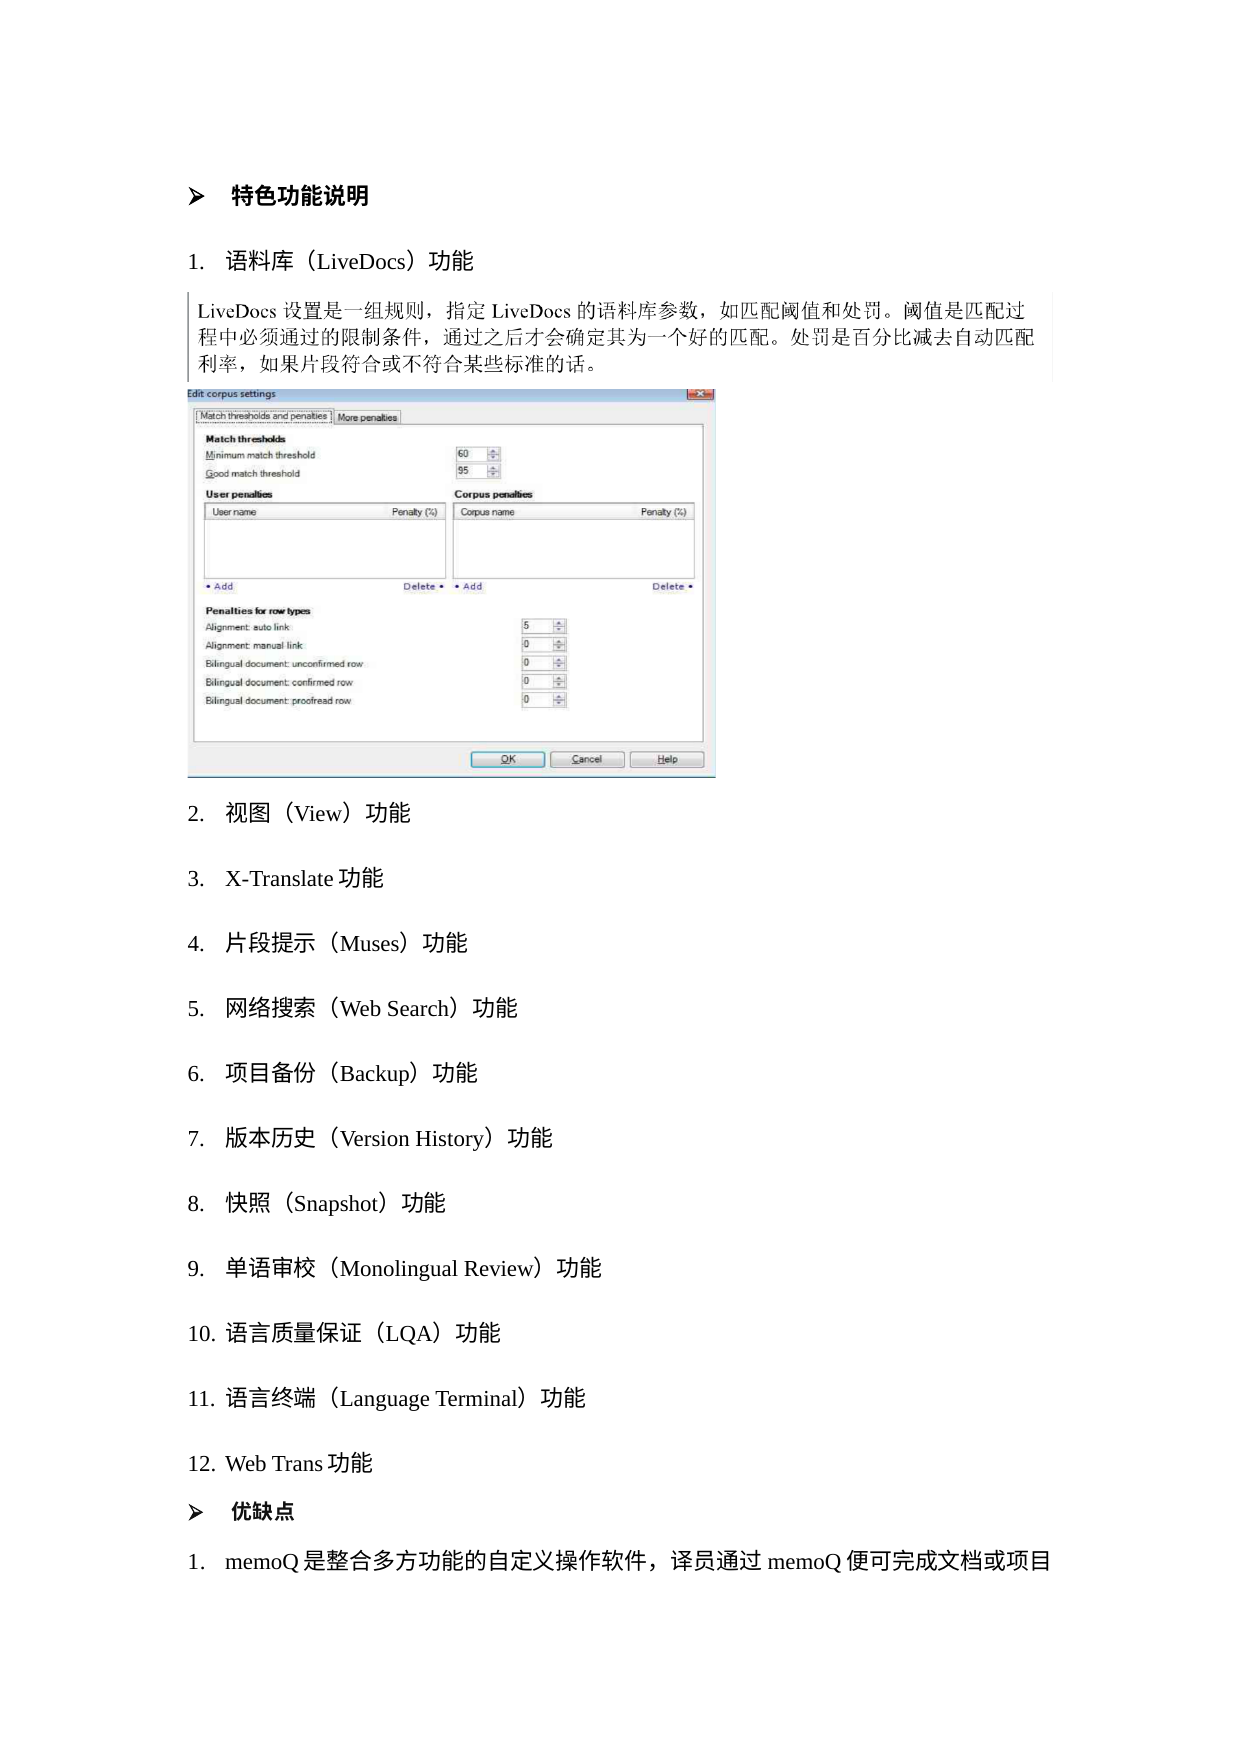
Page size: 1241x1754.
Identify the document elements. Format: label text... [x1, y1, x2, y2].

picture [187, 389, 716, 778]
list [187, 1527, 1053, 1592]
list 语言终端（Language Terminal）功能 [187, 1364, 1053, 1429]
list 语料库（LiveDocs）功能 [187, 227, 1053, 292]
list 项目备份（Backup）功能 [187, 1039, 1053, 1104]
list 特色功能说明 [187, 162, 1053, 227]
list 单语审校（Monolingual Review）功能 [187, 1234, 1053, 1299]
list 片段提示（Muses）功能 [187, 909, 1053, 974]
list 快照（Snapshot）功能 [187, 1169, 1053, 1234]
list 版本历史（Version History）功能 [187, 1104, 1053, 1169]
list 优缺点 [187, 1494, 1053, 1527]
list 语言质量保证（LQA）功能 [187, 1299, 1053, 1364]
list Web Trans功能 [187, 1429, 1053, 1494]
list 视图（View）功能 [187, 779, 1053, 844]
list 网络搜索（Web Search）功能 [187, 974, 1053, 1039]
list X-Translate功能 [187, 844, 1053, 909]
